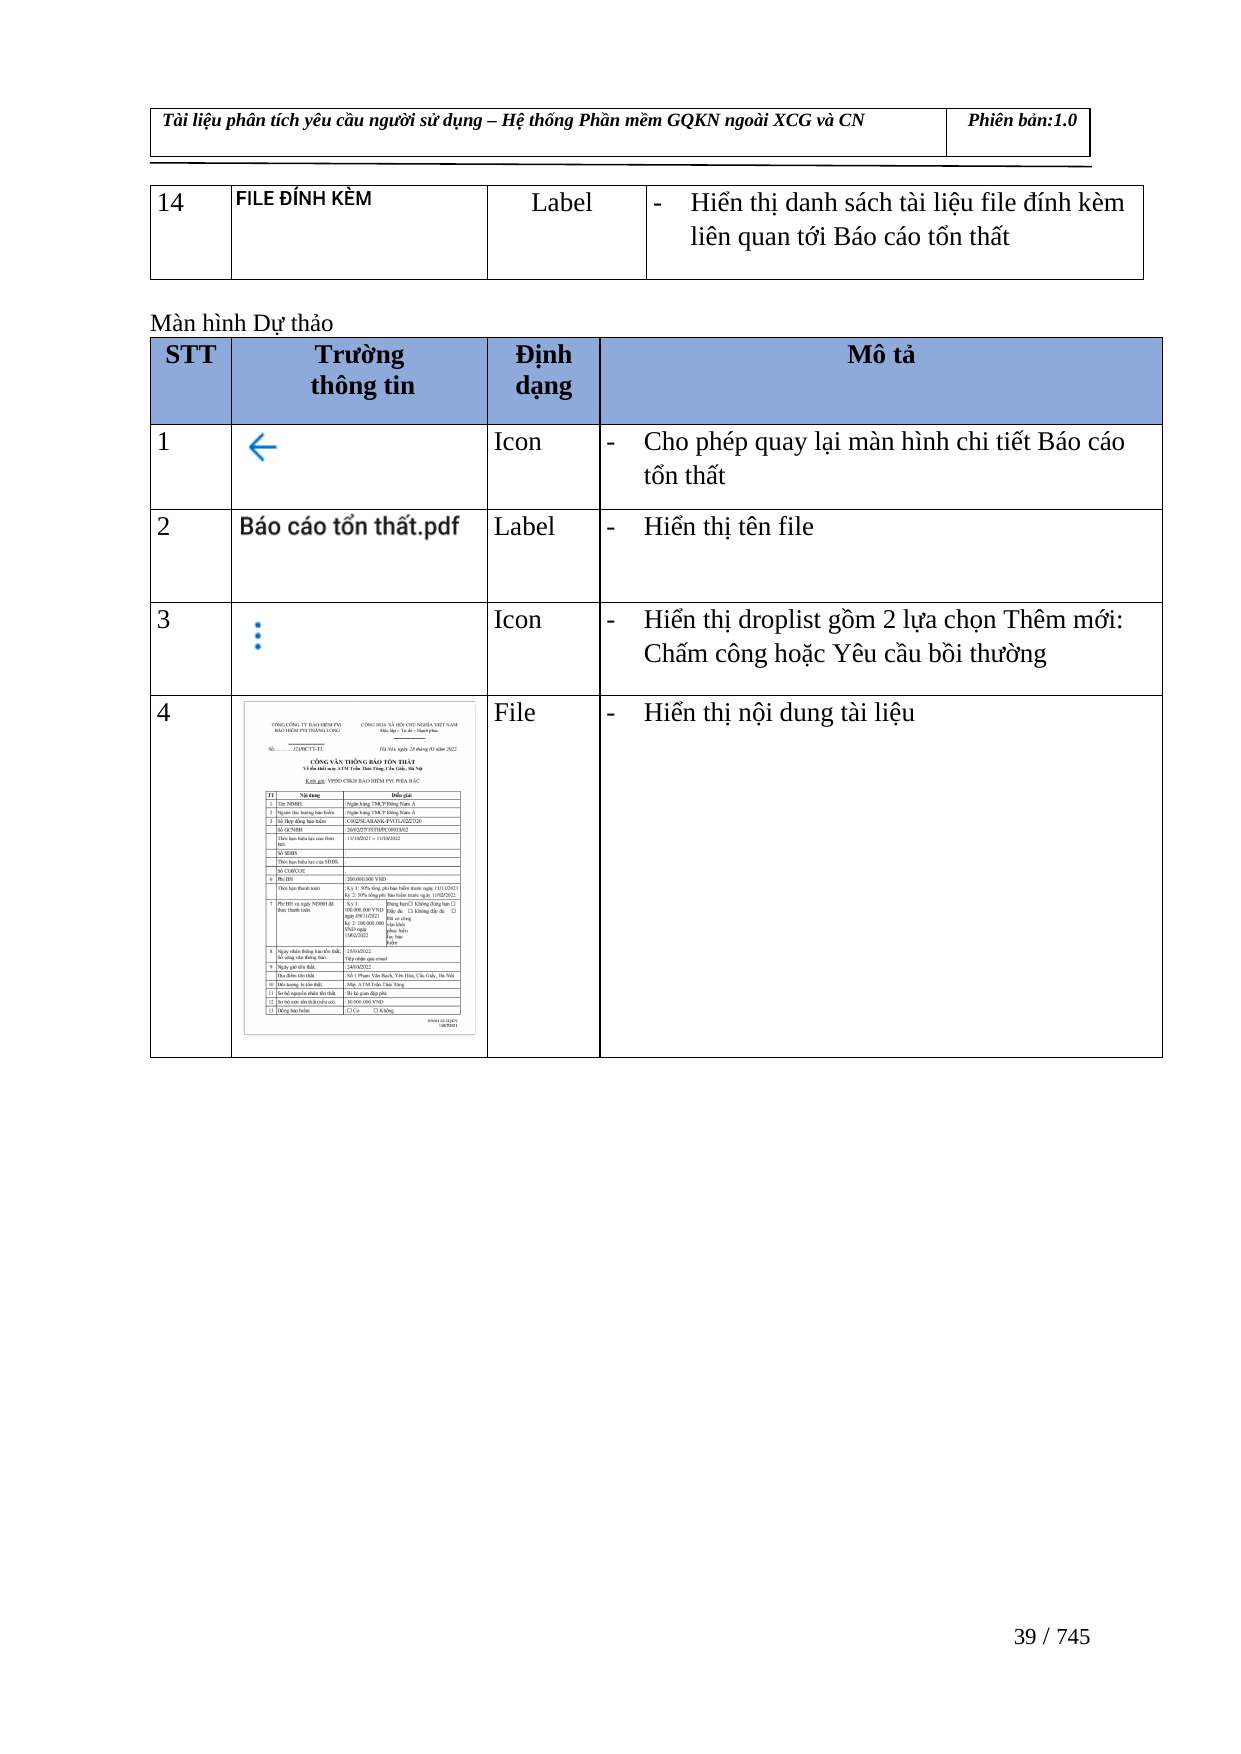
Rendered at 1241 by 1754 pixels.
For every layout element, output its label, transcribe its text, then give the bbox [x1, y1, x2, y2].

table_cell 3 [151, 603, 231, 695]
table_cell [232, 603, 487, 695]
picture [237, 510, 472, 549]
table_cell Cho phép quay lại màn hình chi tiết Báo cáo tổn thất [601, 425, 1162, 509]
text Màn hình Dự thảo [150, 308, 1090, 337]
table_cell Hiển thị tên file [601, 510, 1162, 602]
table_header Định dạng [488, 338, 599, 424]
table_cell 14 [151, 186, 231, 279]
table_cell 1 [151, 425, 231, 509]
table_cell Hiển thị nội dung tài liệu [601, 696, 1162, 1057]
table_cell 2 [151, 510, 231, 602]
table_cell Hiển thị droplist gồm 2 lựa chọn Thêm mới: Chấm công hoặc Yêu cầu bồi thường [601, 603, 1162, 695]
picture [237, 696, 482, 1043]
table_cell Icon [488, 603, 599, 695]
table_cell File [488, 696, 599, 1057]
table_cell [232, 696, 487, 1057]
table_cell [232, 510, 487, 602]
table_cell [232, 186, 487, 279]
table_cell [232, 425, 487, 509]
table_cell Icon [488, 425, 599, 509]
table_cell Label [488, 510, 599, 602]
table_cell 4 [151, 696, 231, 1057]
picture [237, 425, 292, 476]
table_header Mô tả [601, 338, 1162, 424]
table_header Trường thông tin [232, 338, 487, 424]
table_cell Label [488, 186, 646, 279]
table_header STT [151, 338, 231, 424]
table_cell Hiển thị danh sách tài liệu file đính kèm liên quan tới Báo cáo tổn thất [647, 186, 1143, 279]
picture [237, 186, 371, 205]
picture [237, 603, 284, 661]
